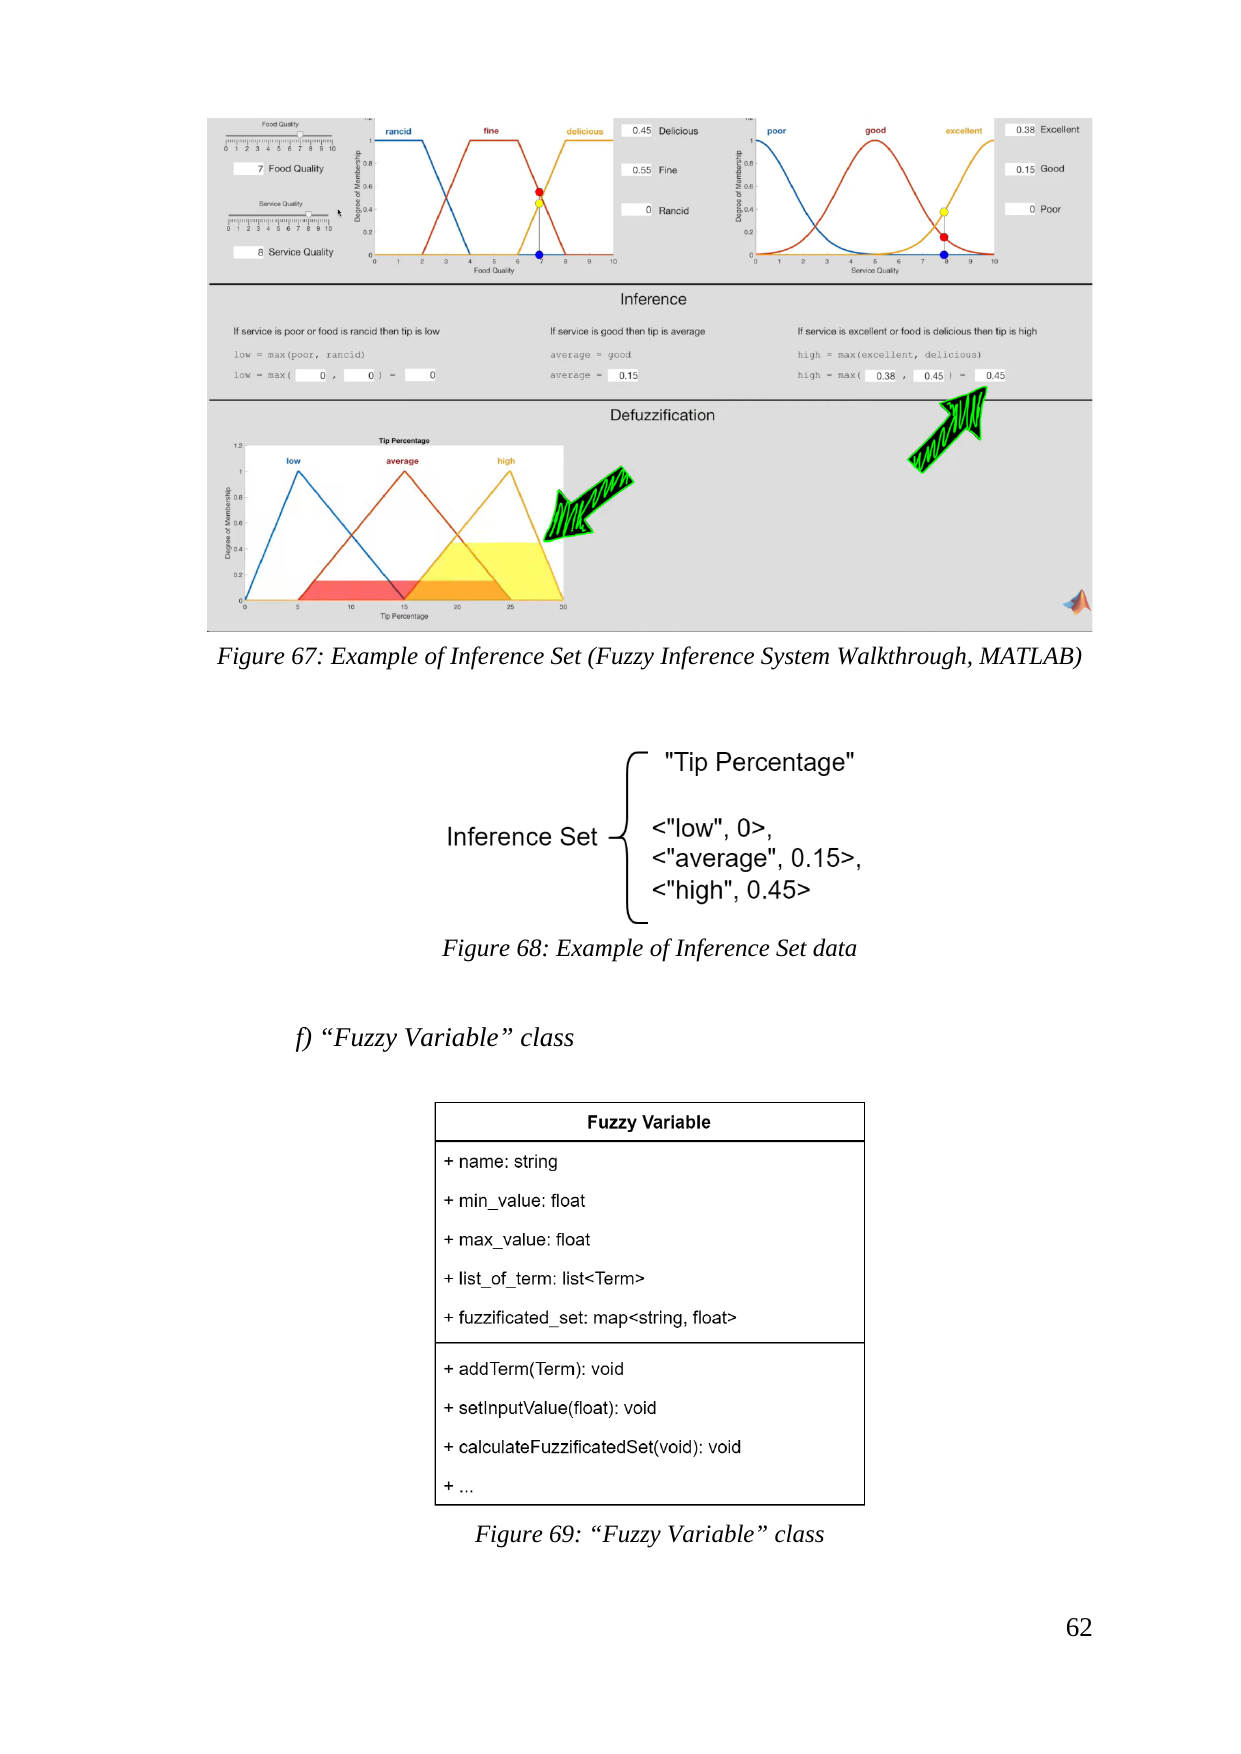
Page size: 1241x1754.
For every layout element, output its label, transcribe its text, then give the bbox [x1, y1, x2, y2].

text Figure 67: Example of Inference Set (Fuzzy Inference System Walkthrough, MATLAB) [207, 641, 1092, 670]
picture [426, 731, 874, 924]
text Figure 69: “Fuzzy Variable” class [207, 1519, 1092, 1548]
text Figure 68: Example of Inference Set data [207, 933, 1092, 962]
picture [207, 118, 1093, 632]
picture [434, 1102, 865, 1510]
subtitle “Fuzzy Variable” class [207, 1021, 1092, 1052]
